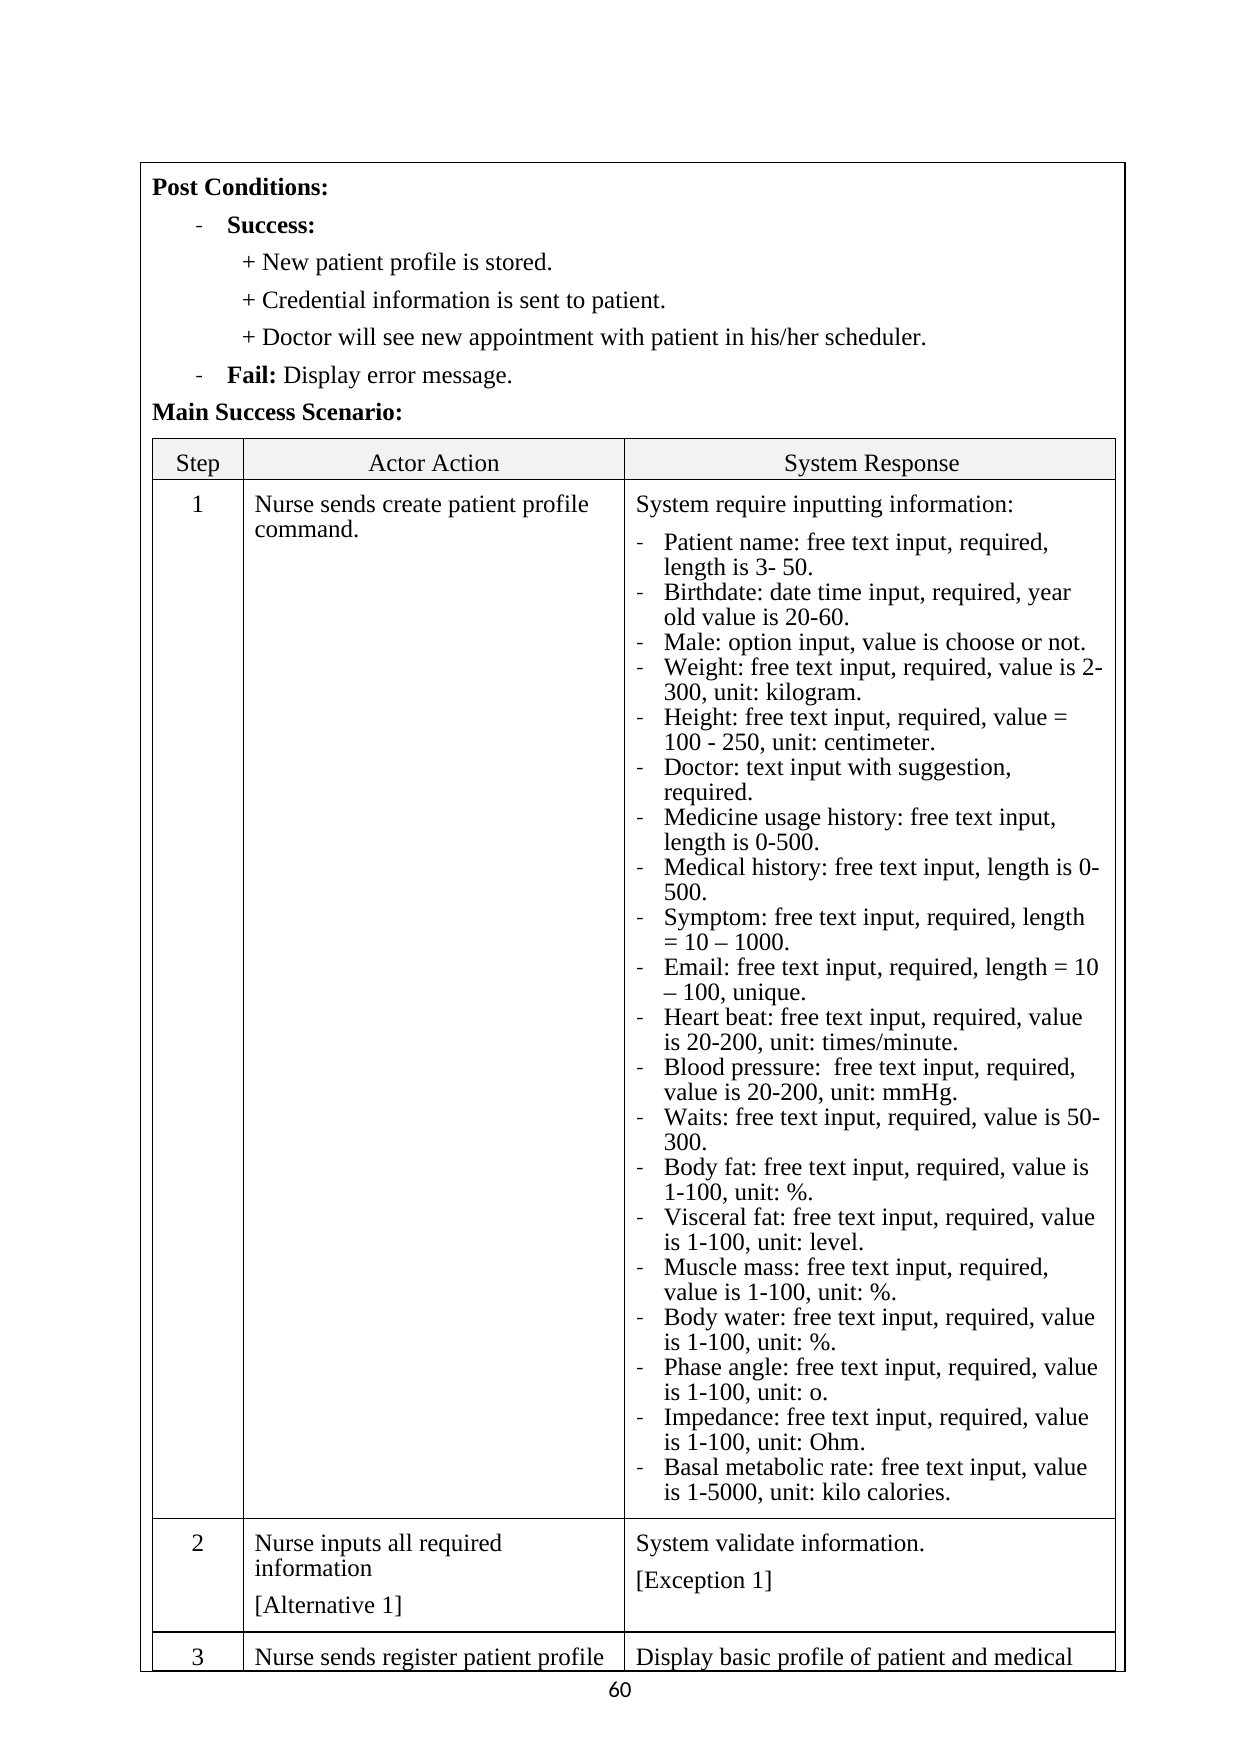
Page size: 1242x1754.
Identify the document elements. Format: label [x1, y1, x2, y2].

table_cell [141, 163, 1124, 1671]
